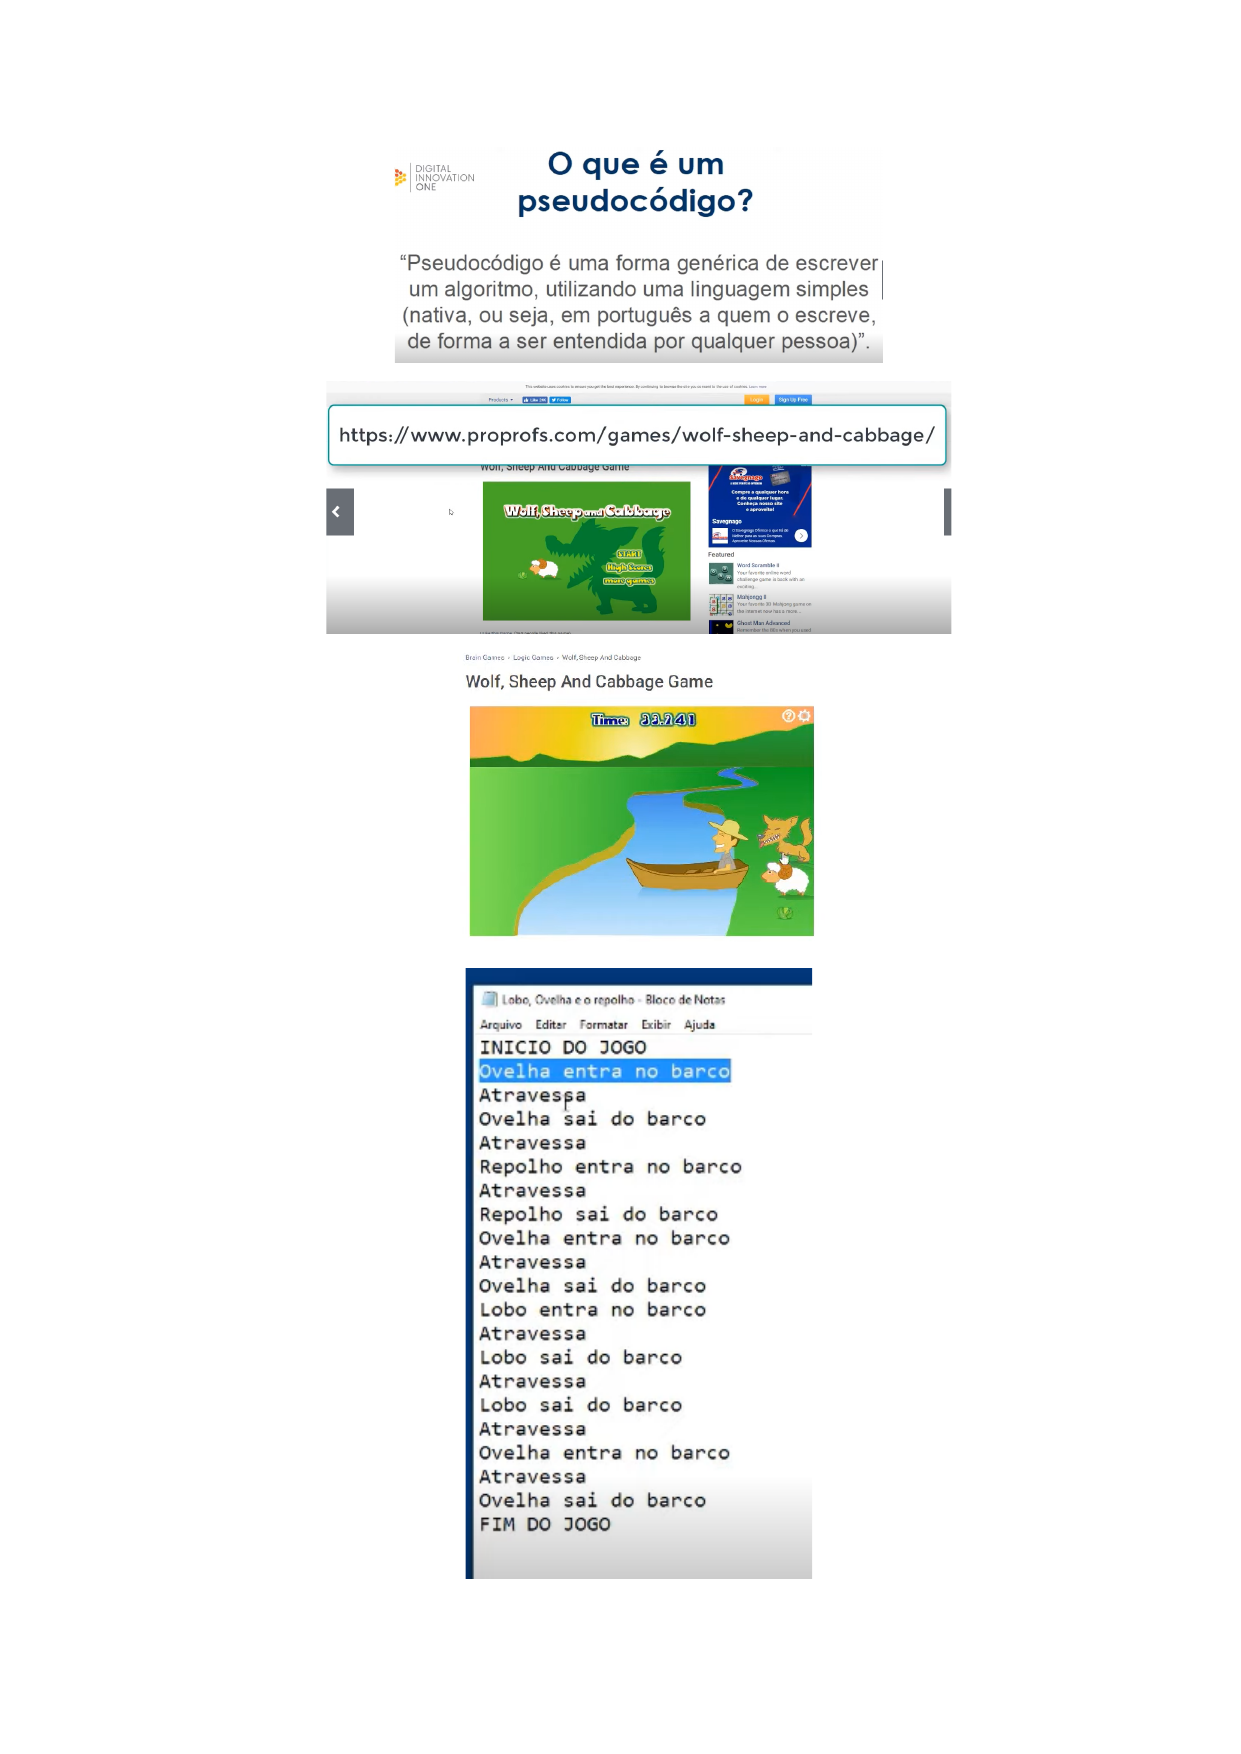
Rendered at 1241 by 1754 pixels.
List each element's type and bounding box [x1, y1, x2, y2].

picture [450, 652, 828, 950]
picture [326, 381, 952, 634]
picture [465, 968, 813, 1579]
picture [394, 147, 883, 363]
